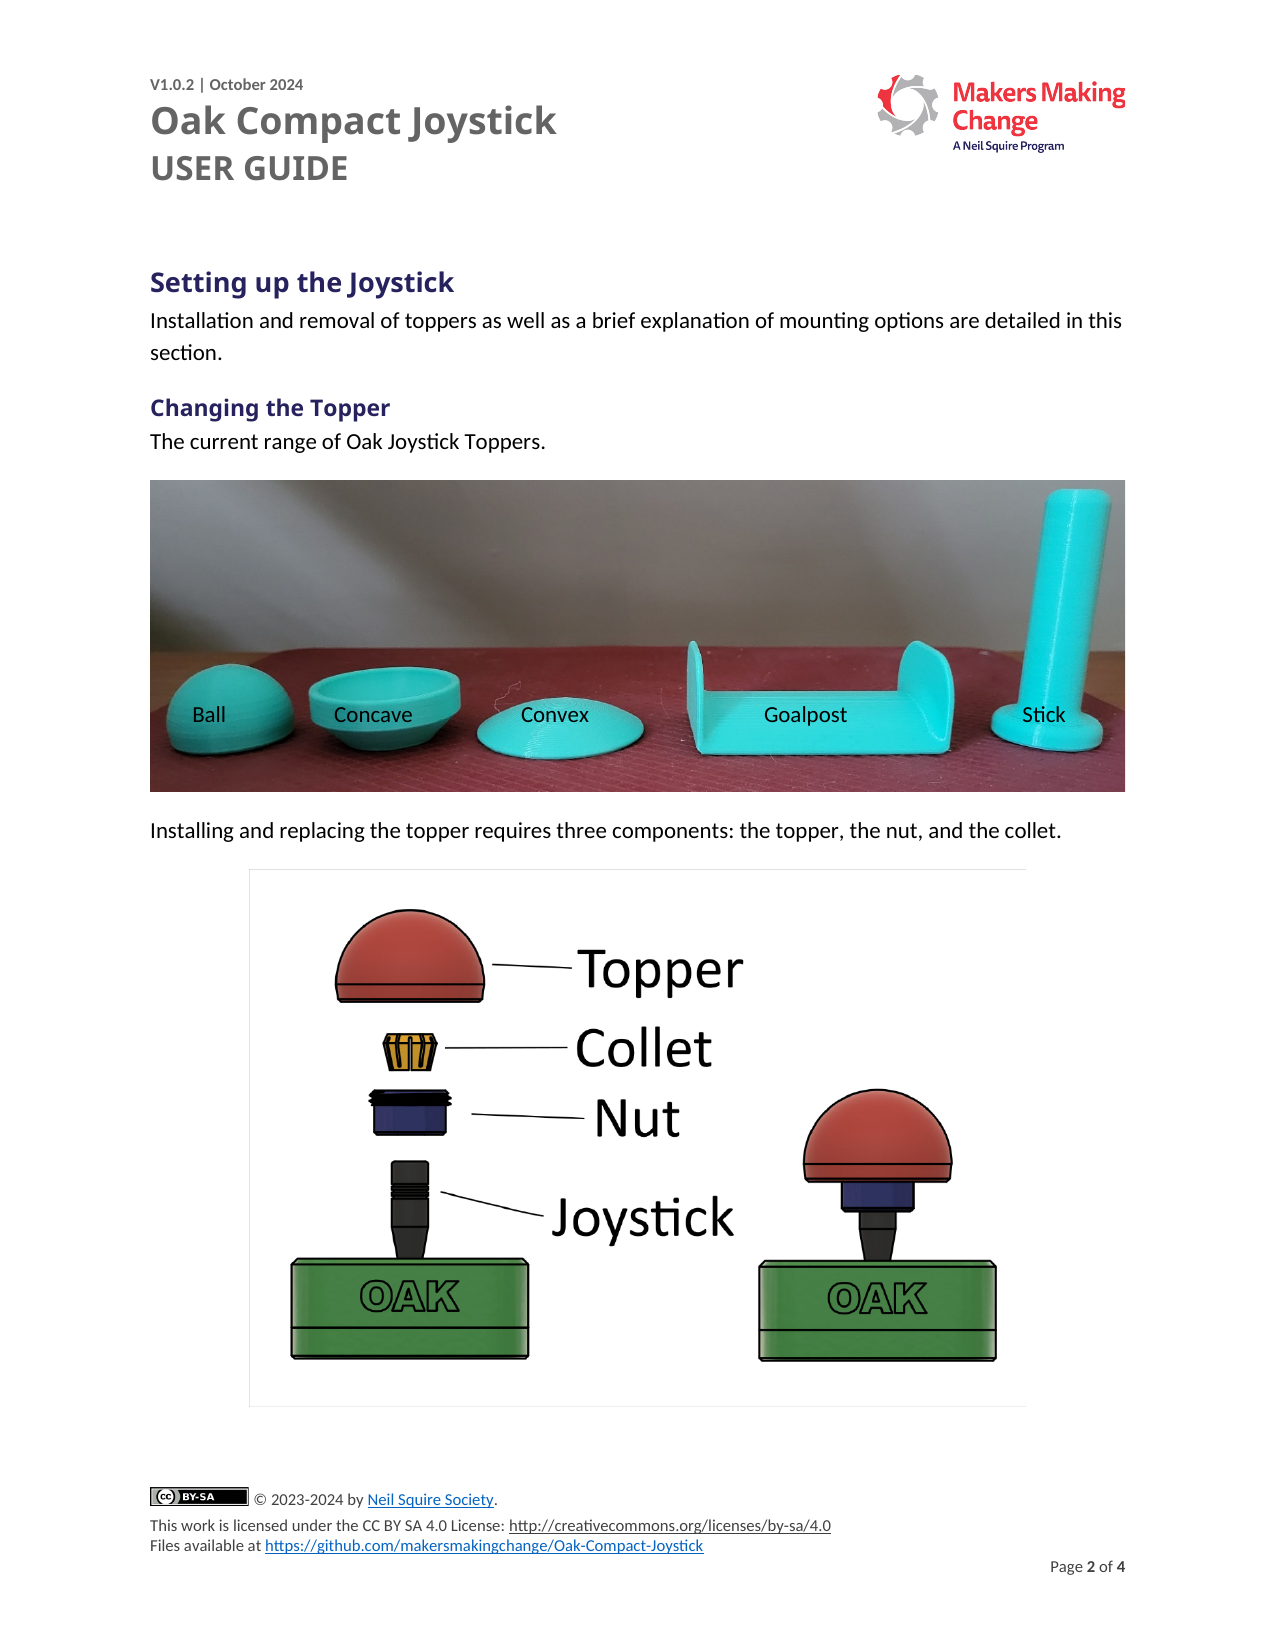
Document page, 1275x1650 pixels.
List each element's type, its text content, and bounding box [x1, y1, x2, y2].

text Installing and replacing the topper requires three components: the topper, the nut, and the collet. [150, 816, 1125, 844]
text Installation and removal of toppers as well as a brief explanation of mounting options are detailed in this section. [150, 306, 1125, 366]
picture [150, 1487, 249, 1506]
picture [249, 869, 1027, 1407]
picture [150, 480, 1125, 792]
text The current range of Oak Joystick Toppers. [150, 427, 1125, 455]
picture [877, 75, 1125, 153]
subtitle Changing the Topper [150, 391, 1125, 423]
subtitle Setting up the Joystick [150, 264, 1125, 301]
